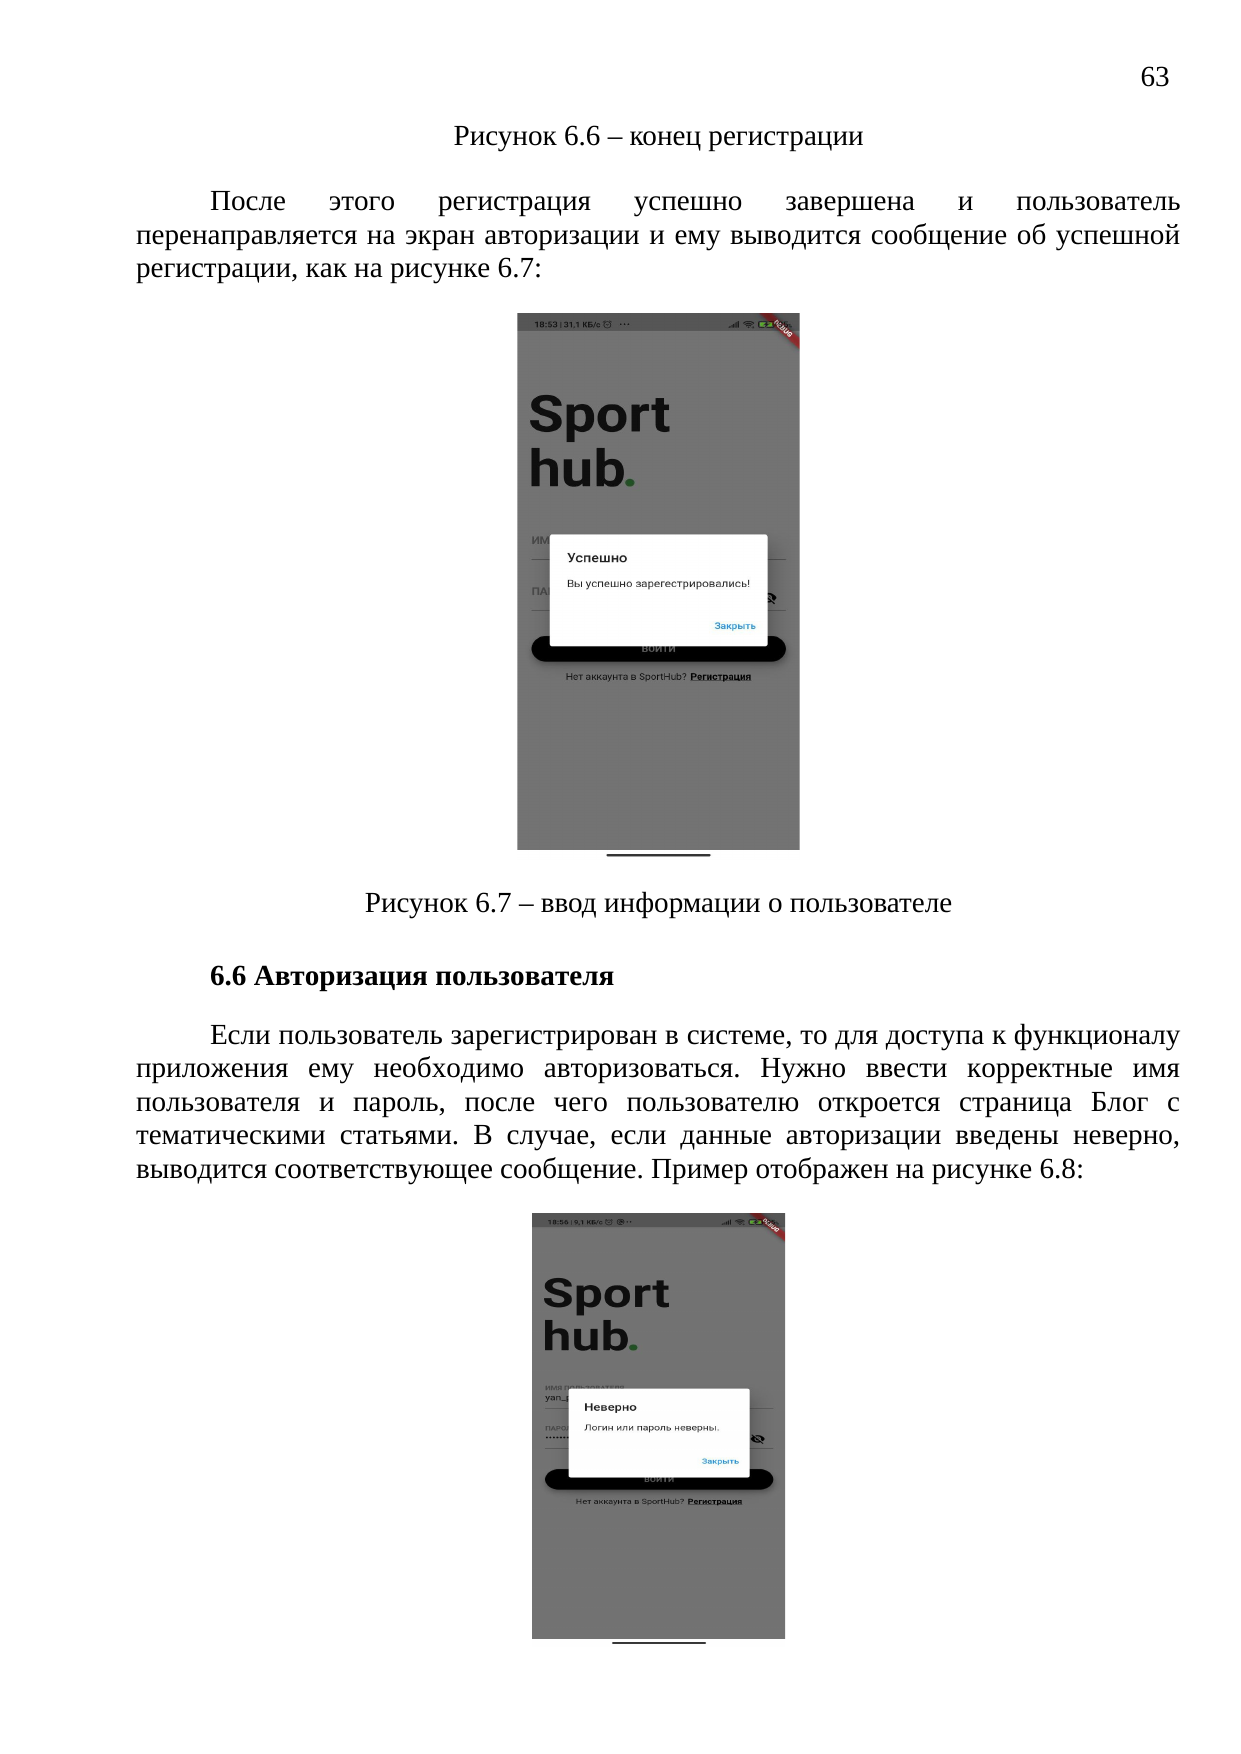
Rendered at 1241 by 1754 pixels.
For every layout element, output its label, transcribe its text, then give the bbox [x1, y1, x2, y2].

text Если пользователь зарегистрирован в системе, то для доступа к функционалу приложения ему необходимо авторизоваться. Нужно ввести корректные имя пользователя и пароль, после чего пользователю откроется страница Блог с тематическими статьями. В случае, если данные авторизации введены неверно, выводится соответствующее сообщение. Пример отображен на рисунке 6.8: [136, 1017, 1181, 1184]
title Рисунок 6.7 – ввод информации о пользователе [136, 885, 1181, 918]
text 6.6 Авторизация пользователя [136, 958, 1181, 992]
title Рисунок 6.6 – конец регистрации [136, 118, 1181, 152]
picture [532, 1213, 786, 1647]
picture [517, 313, 800, 860]
text После этого регистрация успешно завершена и пользователь перенаправляется на экран авторизации и ему выводится сообщение об успешной регистрации, как на рисунке 6.7: [136, 183, 1181, 284]
